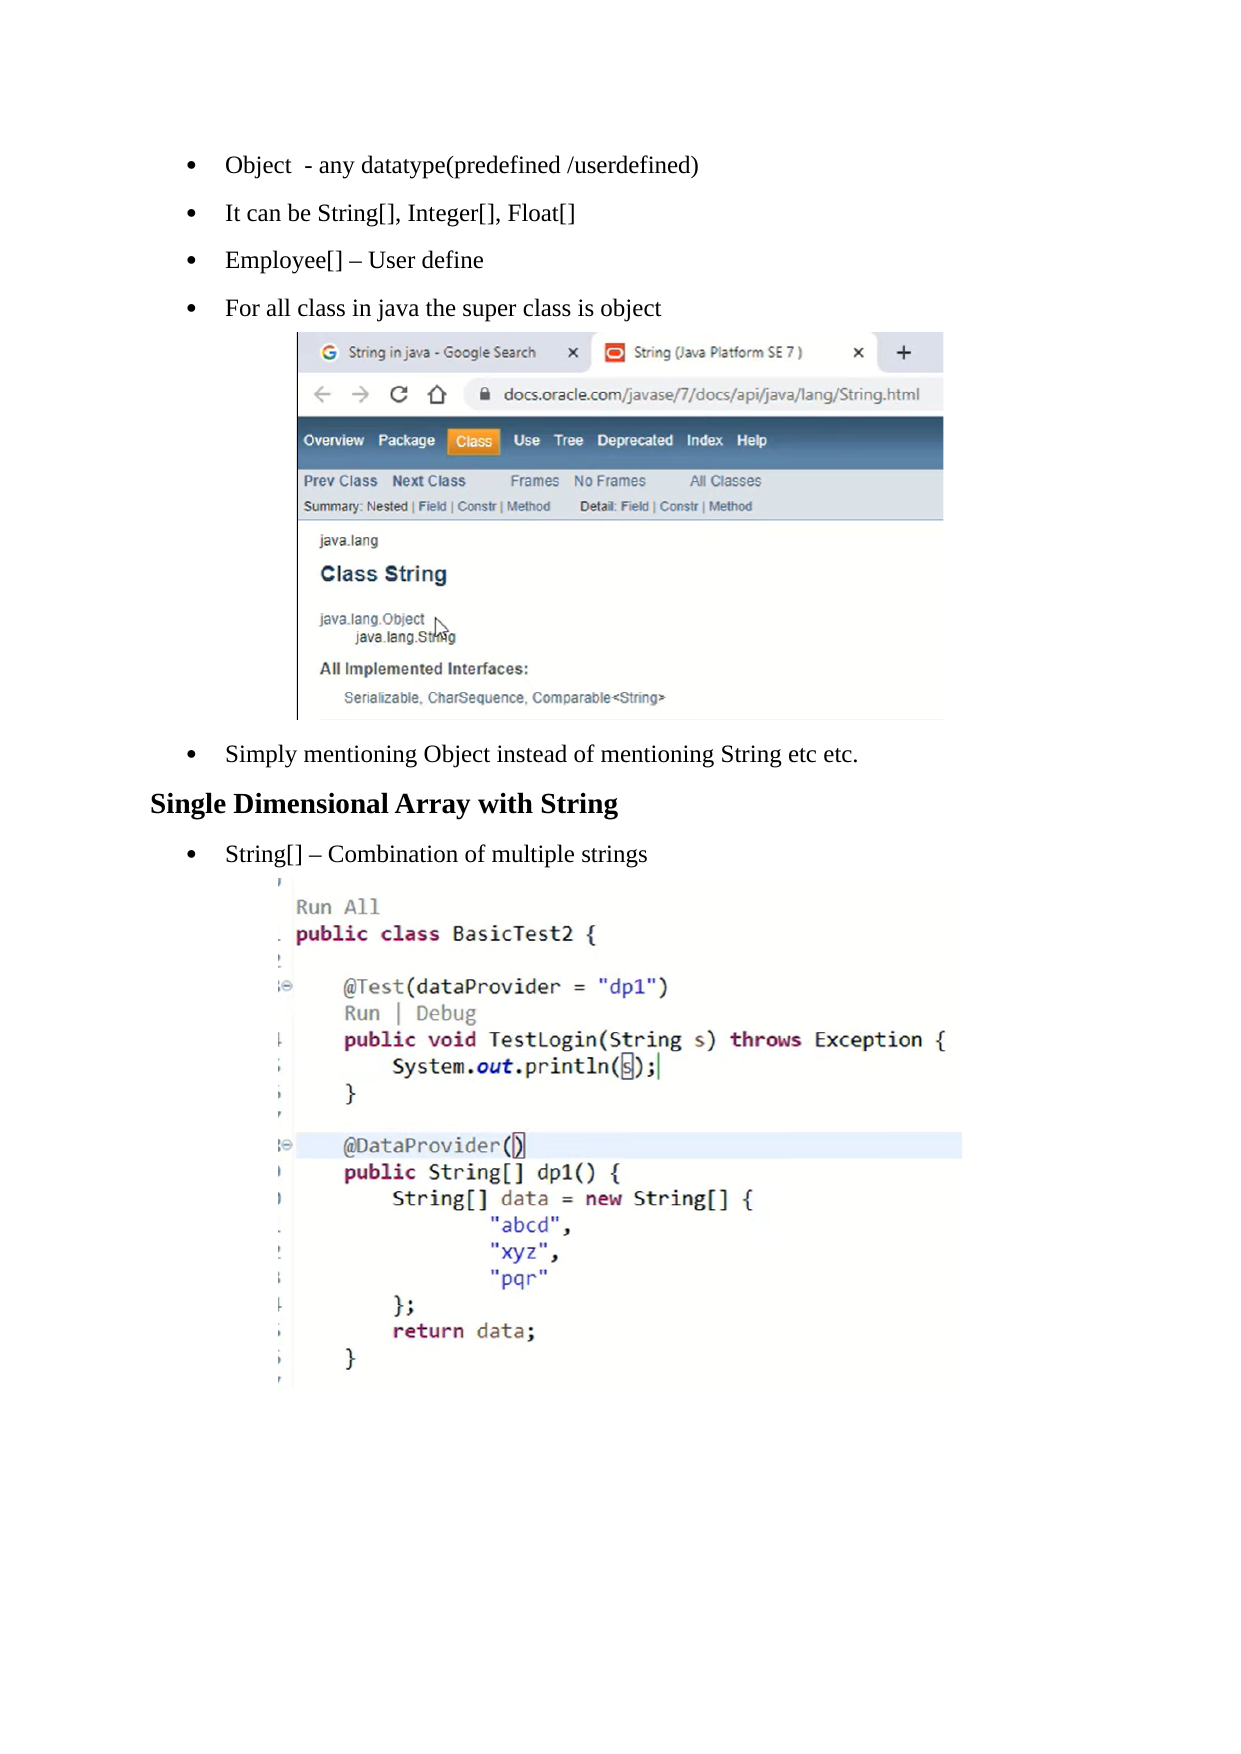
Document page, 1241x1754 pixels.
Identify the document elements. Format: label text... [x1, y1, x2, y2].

subtitle Single Dimensional Array with String [150, 786, 1090, 820]
subtitle Simply mentioning Object instead of mentioning String etc etc. [187, 739, 1090, 767]
picture [296, 332, 944, 720]
subtitle Object - any datatype(predefined /userdefined) [187, 150, 1090, 179]
subtitle String[] – Combination of multiple strings [187, 839, 1090, 868]
subtitle Employee[] – User define [187, 245, 1090, 274]
subtitle It can be String[], Integer[], Float[] [187, 198, 1090, 226]
subtitle For all class in java the super class is object [187, 293, 1090, 322]
picture [278, 878, 963, 1389]
